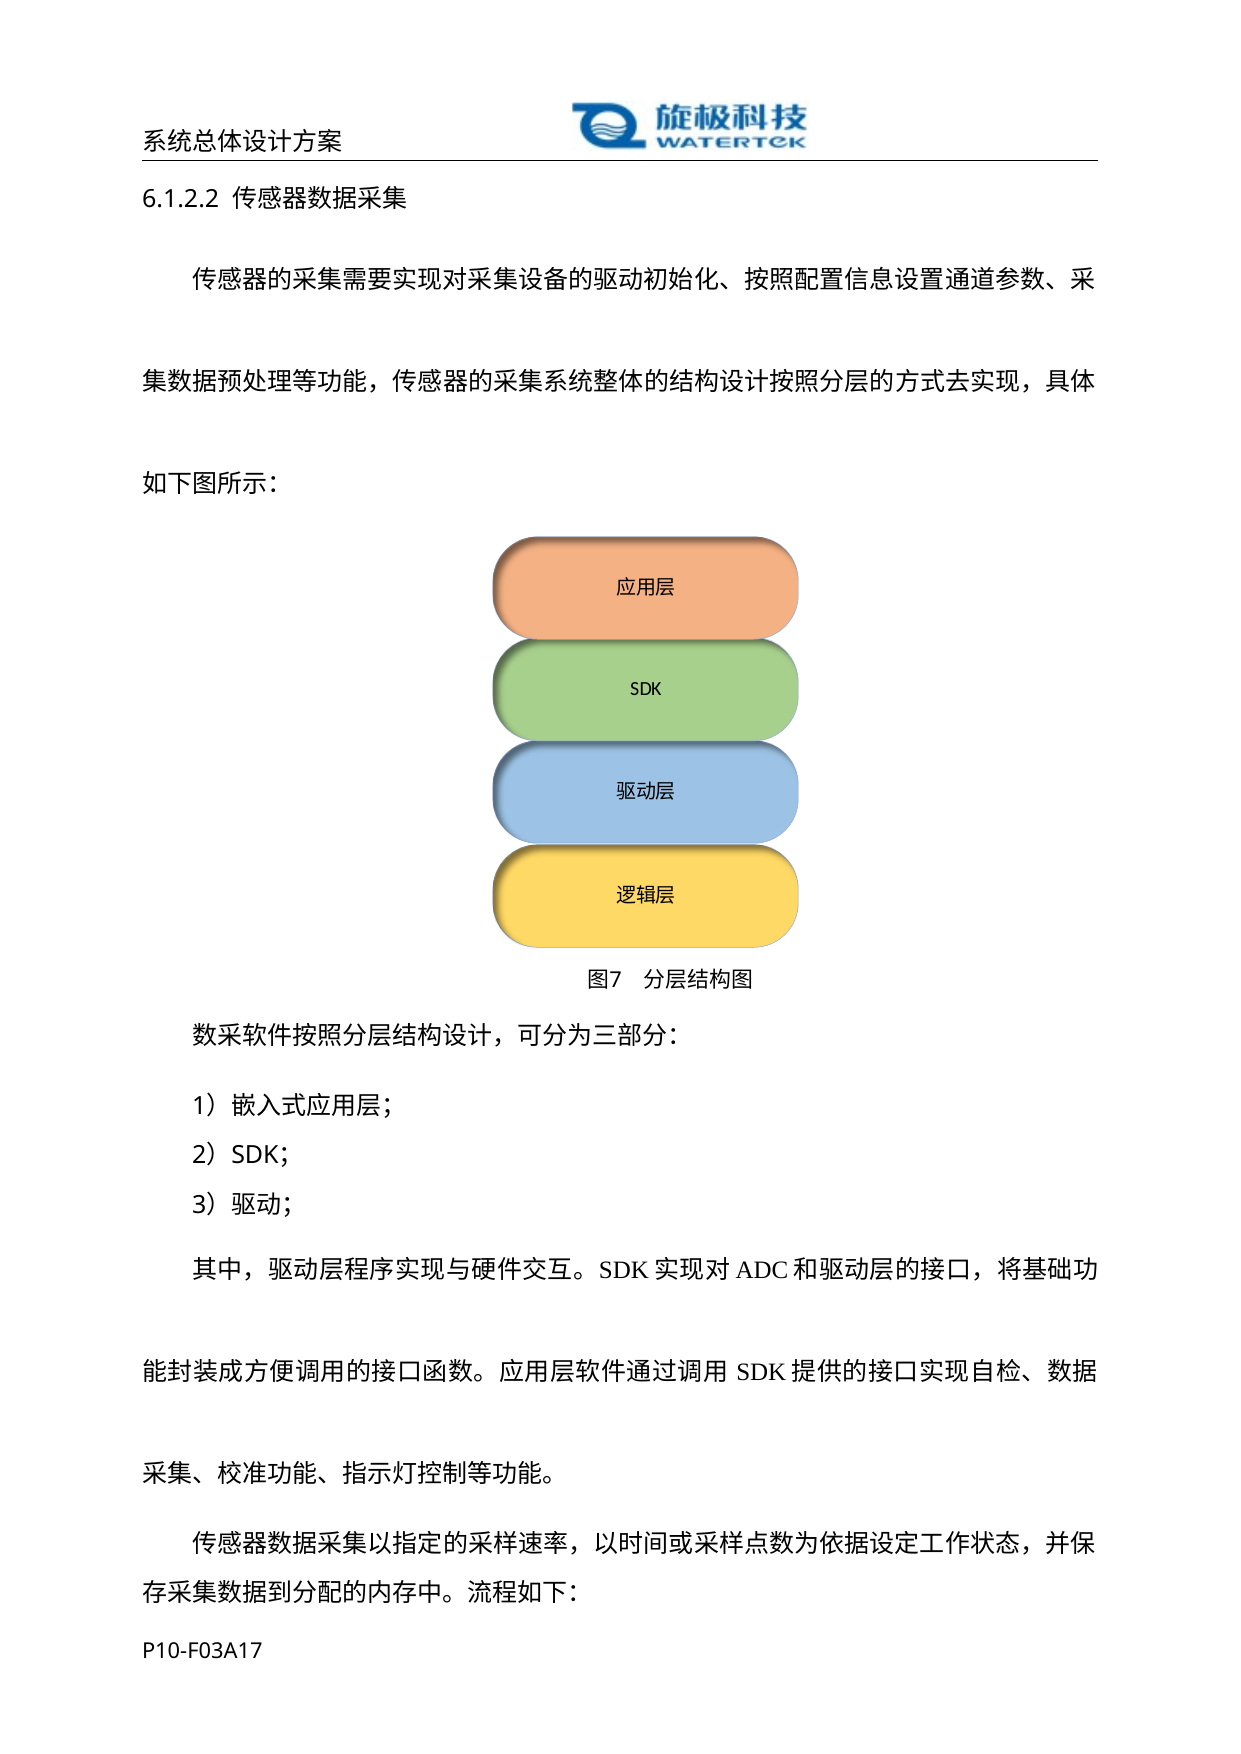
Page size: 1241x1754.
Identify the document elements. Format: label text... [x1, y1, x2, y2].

picture [571, 100, 810, 151]
text 3）驱动； [142, 1184, 1098, 1220]
list 分层结构图 [192, 961, 1098, 995]
subtitle 传感器数据采集 [142, 162, 1098, 230]
text 1）嵌入式应用层； [142, 1086, 1098, 1122]
text 其中，驱动层程序实现与硬件交互。SDK实现对ADC和驱动层的接口，将基础功能封装成方便调用的接口函数。应用层软件通过调用SDK提供的接口实现自检、数据采集、校准功能、指示灯控制等功能。 [142, 1233, 1098, 1505]
text 2）SDK； [142, 1135, 1098, 1171]
text 传感器的采集需要实现对采集设备的驱动初始化、按照配置信息设置通道参数、采集数据预处理等功能，传感器的采集系统整体的结构设计按照分层的方式去实现，具体如下图所示： [142, 244, 1098, 516]
text 传感器数据采集以指定的采样速率，以时间或采样点数为依据设定工作状态，并保存采集数据到分配的内存中。流程如下： [142, 1523, 1098, 1609]
text 数采软件按照分层结构设计，可分为三部分： [142, 999, 1098, 1067]
